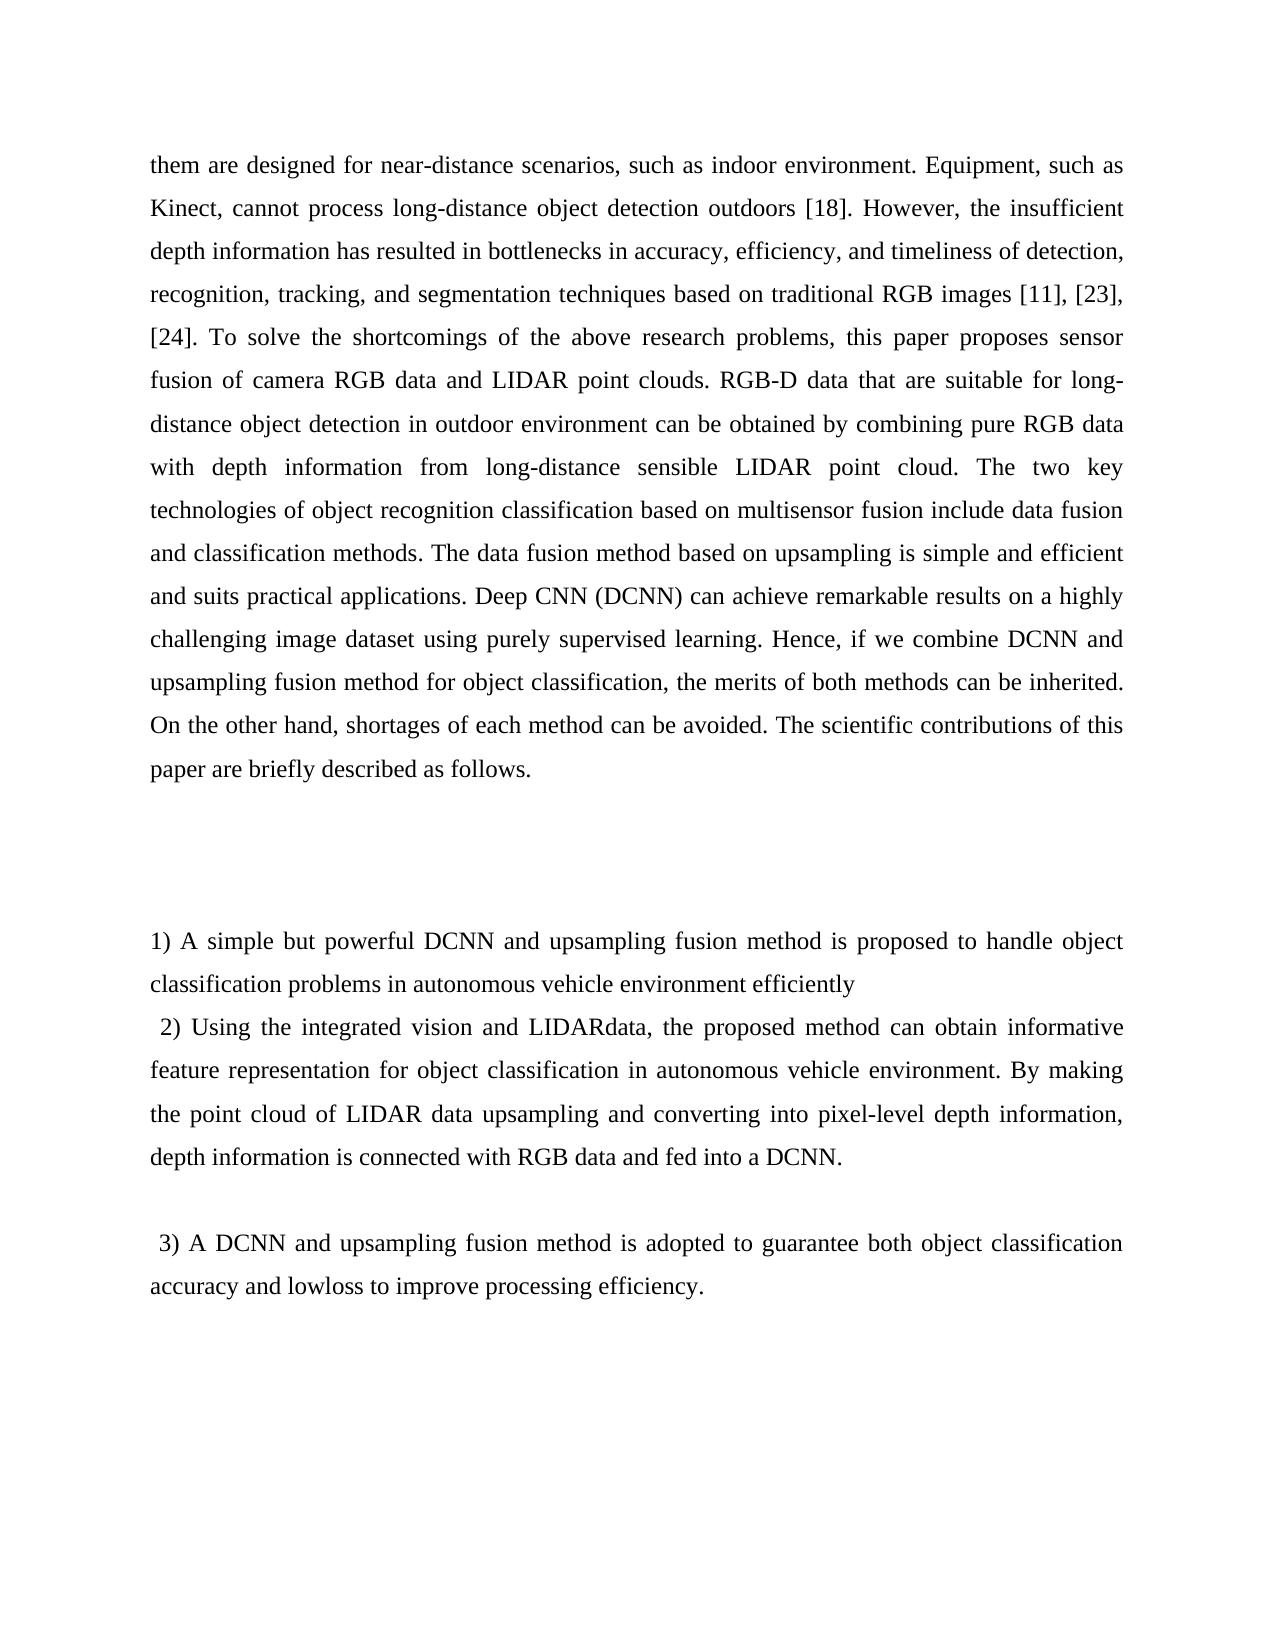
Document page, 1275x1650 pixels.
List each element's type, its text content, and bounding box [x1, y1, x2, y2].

text 2) Using the integrated vision and LIDARdata, the proposed method can obtain informative feature representation for object classification in autonomous vehicle environment. By making the point cloud of LIDAR data upsampling and converting into pixel-level depth information, depth information is connected with RGB data and fed into a DCNN. [150, 1012, 1125, 1171]
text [150, 150, 1125, 782]
text 3) A DCNN and upsampling fusion method is adopted to guarantee both object classification accuracy and lowloss to improve processing efficiency. [150, 1228, 1125, 1300]
text 1) A simple but powerful DCNN and upsampling fusion method is proposed to handle object classification problems in autonomous vehicle environment efficiently [150, 926, 1125, 998]
